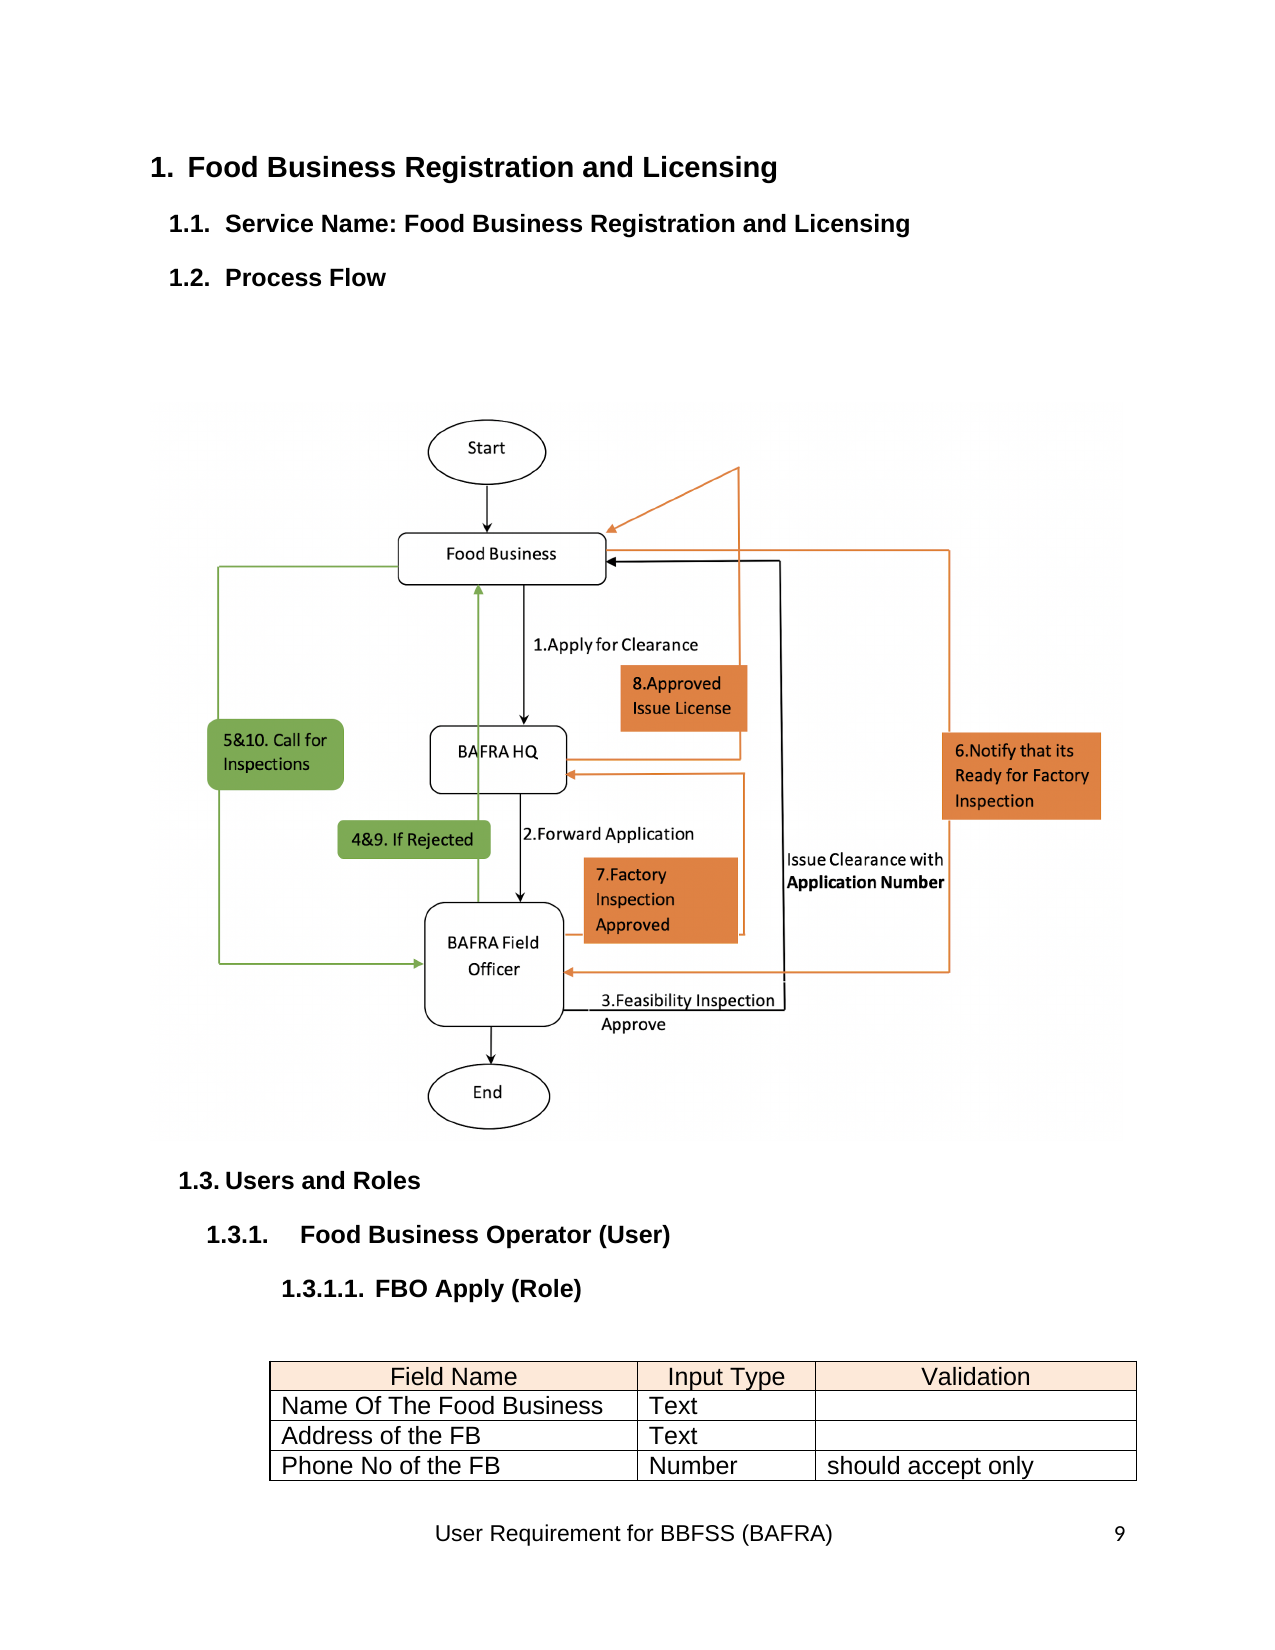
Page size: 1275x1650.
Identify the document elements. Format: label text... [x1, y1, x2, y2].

table_cell Phone No of the FB [271, 1451, 637, 1480]
subtitle Food Business Operator (User) [206, 1220, 1125, 1248]
subtitle Users and Roles [178, 1166, 1125, 1195]
table_cell Number [638, 1451, 815, 1480]
table_cell [816, 1391, 1136, 1420]
table_cell Address of the FB [271, 1421, 637, 1450]
table_cell [816, 1421, 1136, 1450]
table_header Field Name [271, 1362, 637, 1390]
subtitle Service Name: Food Business Registration and Licensing [169, 209, 1125, 238]
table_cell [816, 1451, 1136, 1480]
table_cell Text [638, 1391, 815, 1420]
table_cell Name Of The Food Business [271, 1391, 637, 1420]
table_header Input Type [638, 1362, 815, 1390]
subtitle FBO Apply (Role) [281, 1274, 1125, 1302]
picture [150, 402, 1123, 1141]
subtitle Food Business Registration and Licensing [150, 150, 1125, 183]
table_cell Text [638, 1421, 815, 1450]
subtitle Process Flow [169, 263, 1125, 292]
table_header Validation [816, 1362, 1136, 1390]
